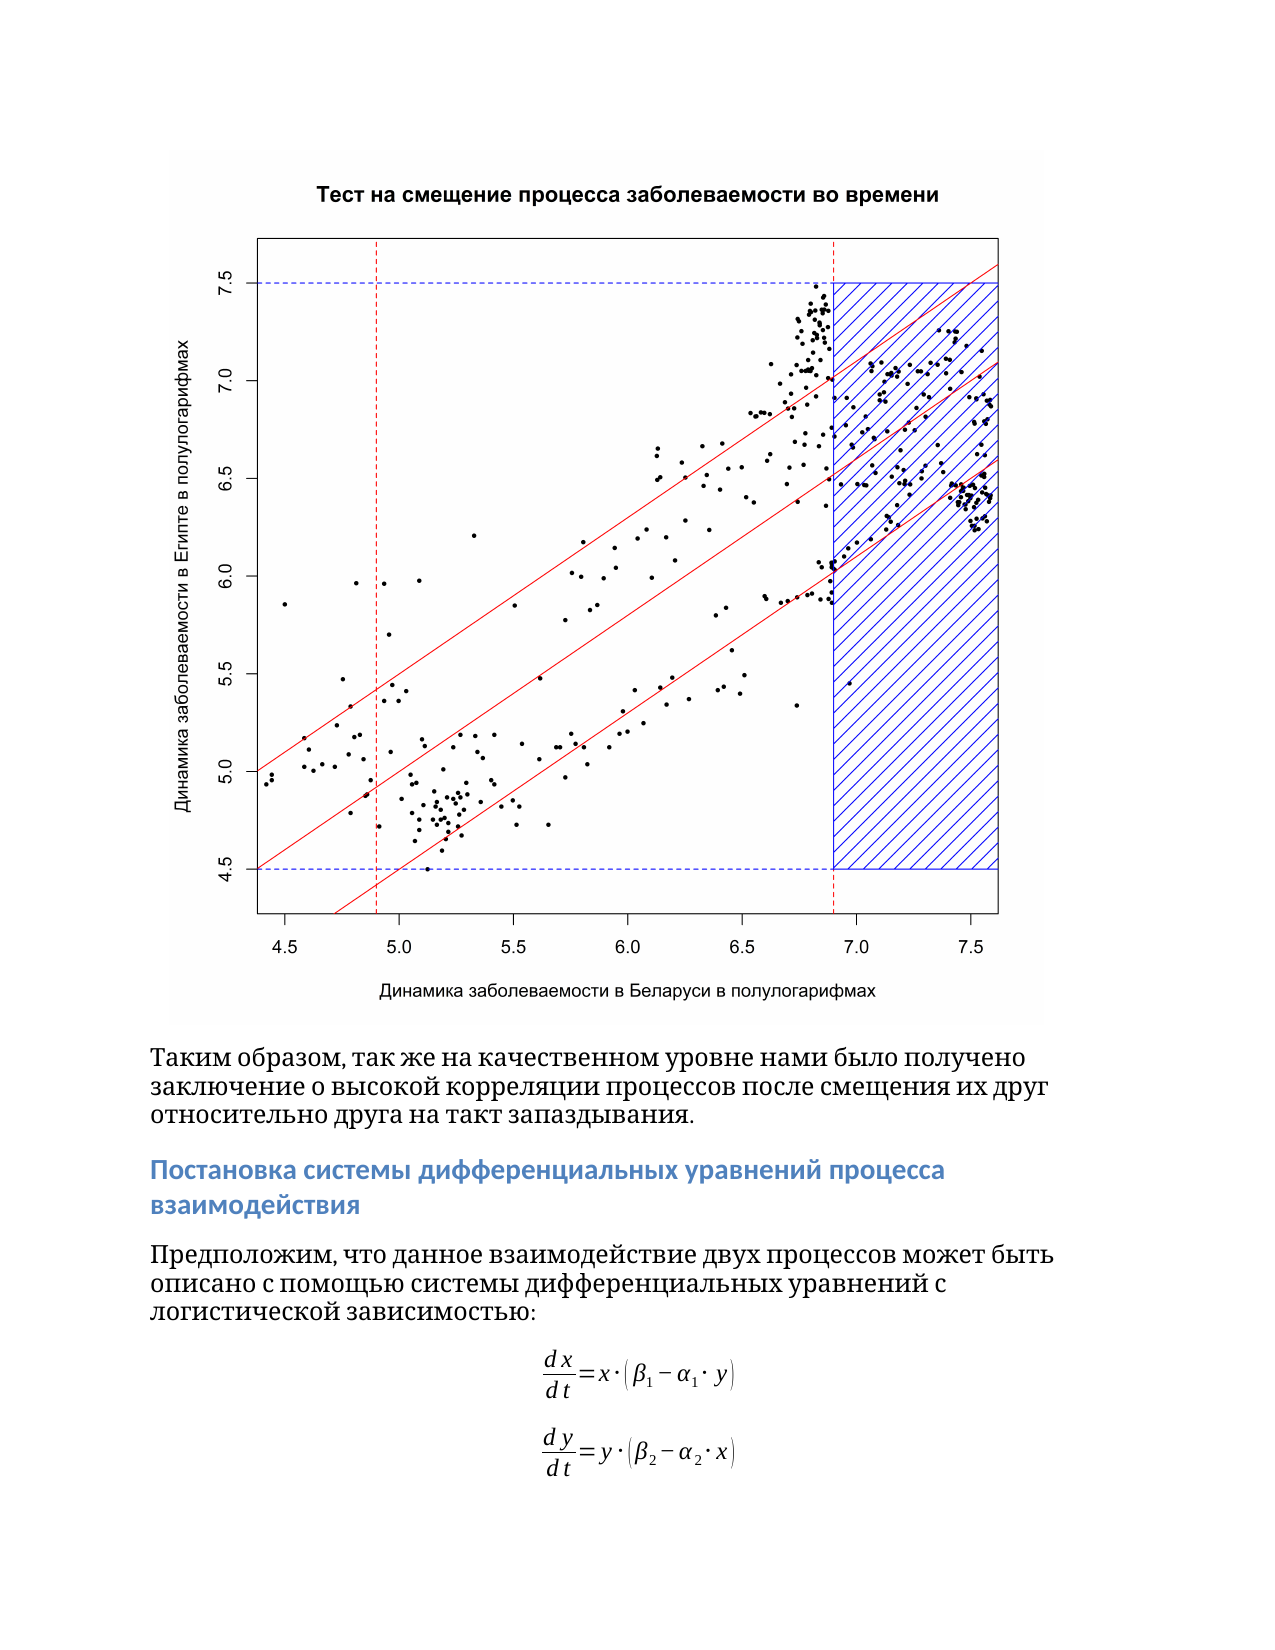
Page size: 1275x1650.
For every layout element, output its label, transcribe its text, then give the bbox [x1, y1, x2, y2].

subtitle Постановка системы дифференциальных уравнений процесса взаимодействия [150, 1151, 1125, 1222]
text Предположим, что данное взаимодействие двух процессов может быть описано с помощью системы дифференциальных уравнений с логистической зависимостью: [150, 1241, 1125, 1327]
text Таким образом, так же на качественном уровне нами было получено заключение о высокой корреляции процессов после смещения их друг относительно друга на такт запаздывания. [150, 1044, 1125, 1130]
picture [168, 150, 1044, 1025]
